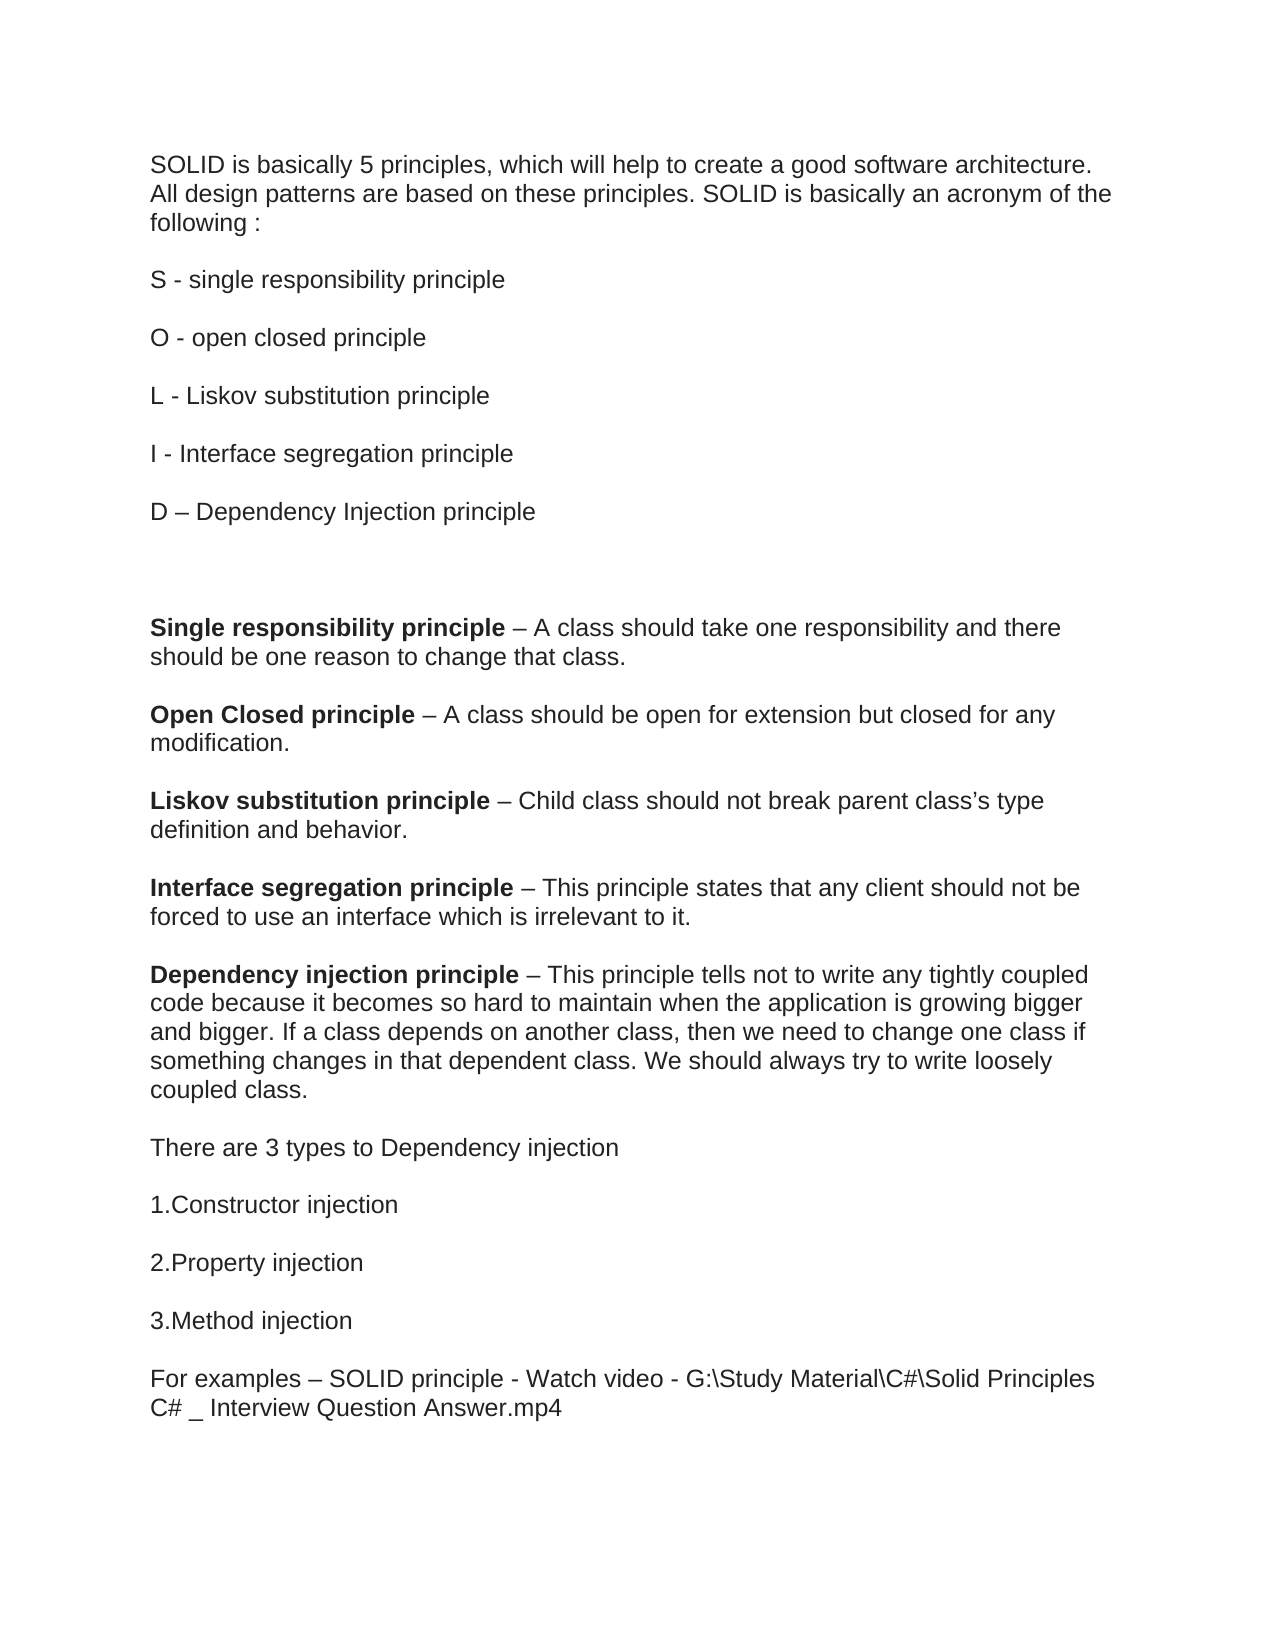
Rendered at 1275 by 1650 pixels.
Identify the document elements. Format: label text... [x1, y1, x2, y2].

text Dependency injection principle – This principle tells not to write any tightly coupled code because it becomes so hard to maintain when the application is growing bigger and bigger. If a class depends on another class, then we need to change one class if something changes in that dependent class. We should always try to write loosely coupled class. [150, 959, 1125, 1103]
text For examples – SOLID principle - Watch video - G:\Study Material\C#\Solid Principles C# _ Interview Question Answer.mp4 [150, 1364, 1125, 1422]
text There are 3 types to Dependency injection [150, 1132, 1125, 1161]
text Liskov substitution principle – Child class should not break parent class’s type definition and behavior. [150, 786, 1125, 844]
text Open Closed principle – A class should be open for extension but closed for any modification. [150, 699, 1125, 757]
text I - Interface segregation principle [150, 439, 1125, 468]
text SOLID is basically 5 principles, which will help to create a good software architecture. All design patterns are based on these principles. SOLID is basically an acronym of the following : [150, 150, 1125, 236]
text 1.Constructor injection [150, 1190, 1125, 1219]
text O - open closed principle [150, 323, 1125, 352]
text S - single responsibility principle [150, 265, 1125, 294]
text Single responsibility principle – A class should take one responsibility and there should be one reason to change that class. [150, 613, 1125, 670]
text D – Dependency Injection principle [150, 497, 1125, 526]
text 2.Property injection [150, 1248, 1125, 1277]
text Interface segregation principle – This principle states that any client should not be forced to use an interface which is irrelevant to it. [150, 873, 1125, 930]
text L - Liskov substitution principle [150, 381, 1125, 410]
text 3.Method injection [150, 1306, 1125, 1335]
